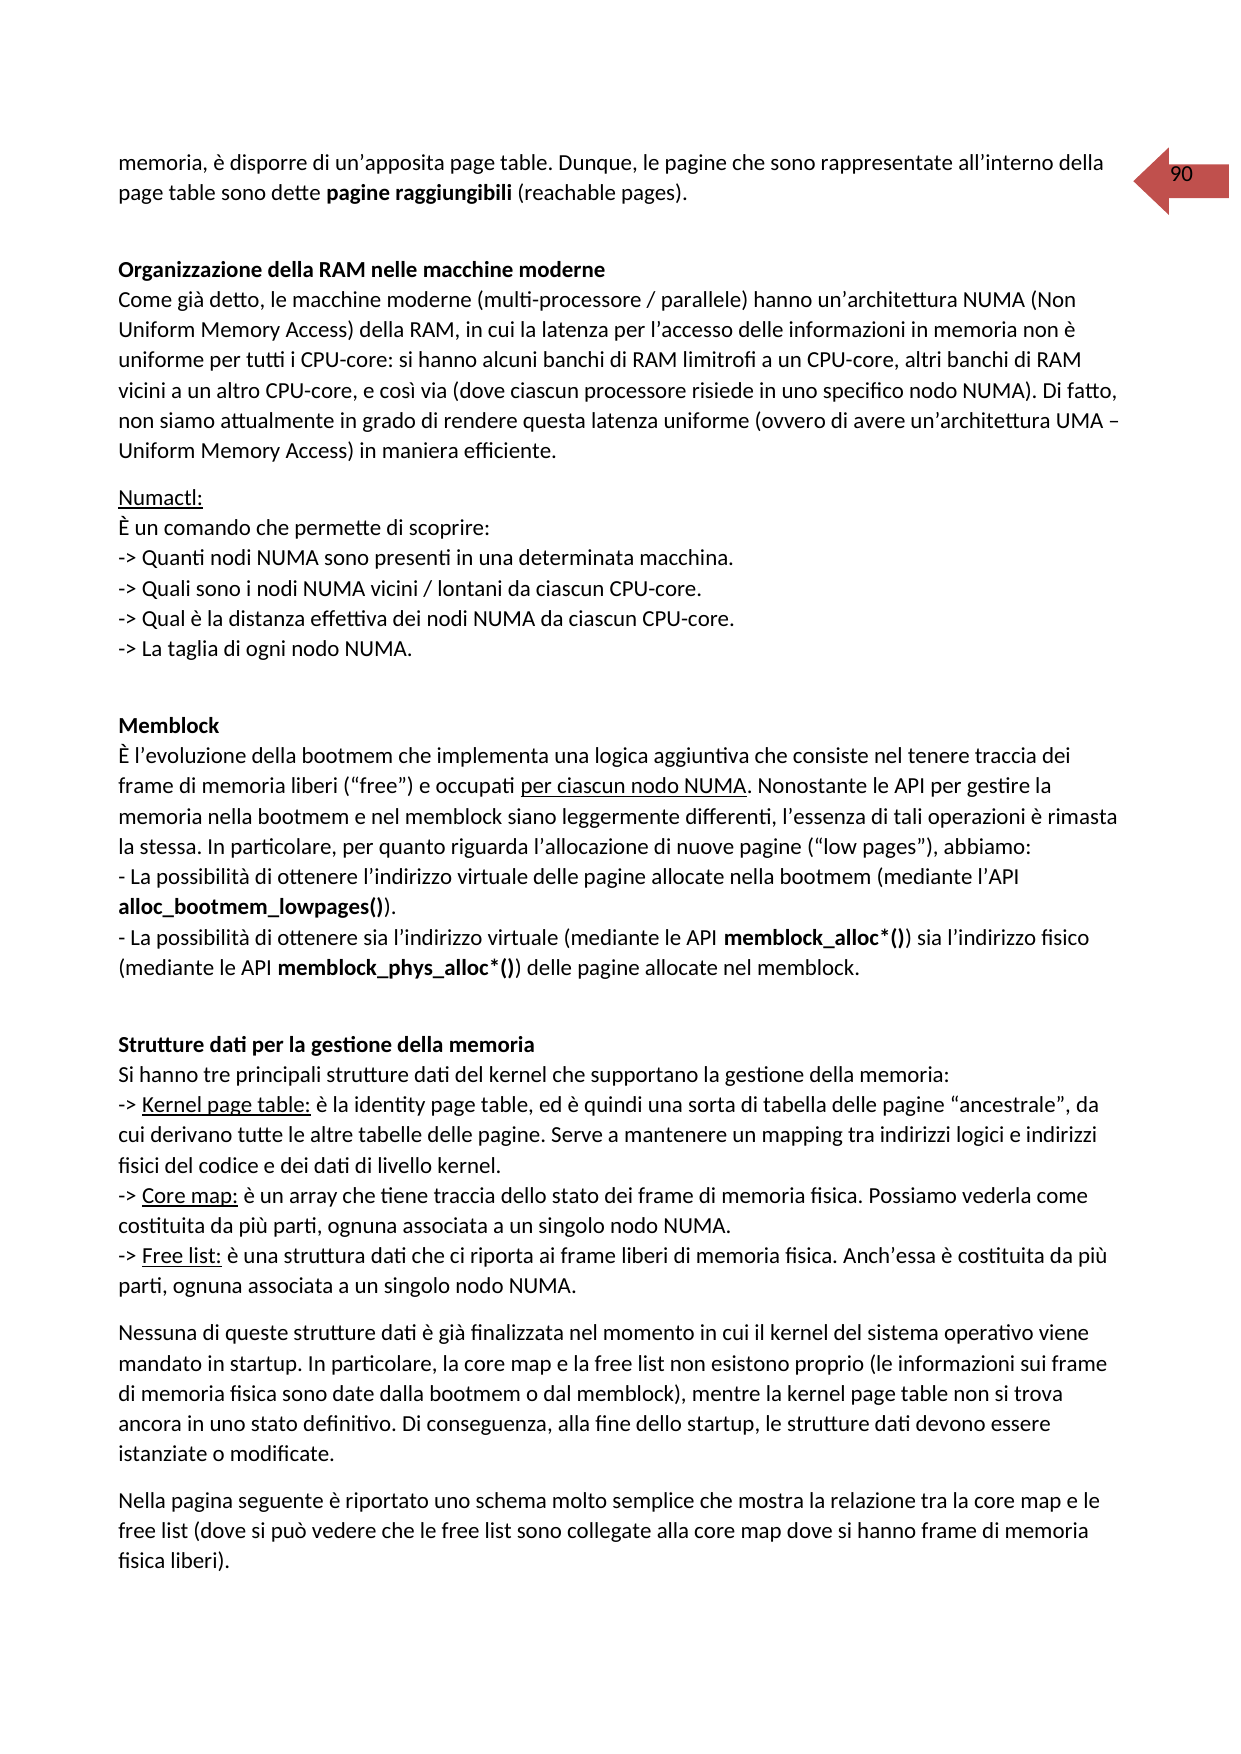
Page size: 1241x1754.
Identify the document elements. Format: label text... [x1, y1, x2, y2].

text Memblock È l’evoluzione della bootmem che implementa una logica aggiuntiva che consiste nel tenere traccia dei frame di memoria liberi (“free”) e occupati per ciascun nodo NUMA. Nonostante le API per gestire la memoria nella bootmem e nel memblock siano leggermente differenti, l’essenza di tali operazioni è rimasta la stessa. In particolare, per quanto riguarda l’allocazione di nuove pagine (“low pages”), abbiamo: - La possibilità di ottenere l’indirizzo virtuale delle pagine allocate nella bootmem (mediante l’API alloc_bootmem_lowpages()). - La possibilità di ottenere sia l’indirizzo virtuale (mediante le API memblock_alloc*()) sia l’indirizzo fisico (mediante le API memblock_phys_alloc*()) delle pagine allocate nel memblock. [118, 681, 1122, 981]
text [118, 148, 1122, 206]
text Strutture dati per la gestione della memoria Si hanno tre principali strutture dati del kernel che supportano la gestione della memoria: -> Kernel page table: è la identity page table, ed è quindi una sorta di tabella delle pagine “ancestrale”, da cui derivano tutte le altre tabelle delle pagine. Serve a mantenere un mapping tra indirizzi logici e indirizzi fisici del codice e dei dati di livello kernel. -> Core map: è un array che tiene traccia dello stato dei frame di memoria fisica. Possiamo vederla come costituita da più parti, ognuna associata a un singolo nodo NUMA. -> Free list: è una struttura dati che ci riporta ai frame liberi di memoria fisica. Anch’essa è costituita da più parti, ognuna associata a un singolo nodo NUMA. [118, 1000, 1122, 1299]
text Organizzazione della RAM nelle macchine moderne Come già detto, le macchine moderne (multi-processore / parallele) hanno un’architettura NUMA (Non Uniform Memory Access) della RAM, in cui la latenza per l’accesso delle informazioni in memoria non è uniforme per tutti i CPU-core: si hanno alcuni banchi di RAM limitrofi a un CPU-core, altri banchi di RAM vicini a un altro CPU-core, e così via (dove ciascun processore risiede in uno specifico nodo NUMA). Di fatto, non siamo attualmente in grado di rendere questa latenza uniforme (ovvero di avere un’architettura UMA – Uniform Memory Access) in maniera efficiente. [118, 225, 1122, 464]
text Nella pagina seguente è riportato uno schema molto semplice che mostra la relazione tra la core map e le free list (dove si può vedere che le free list sono collegate alla core map dove si hanno frame di memoria fisica liberi). [118, 1486, 1122, 1574]
text Nessuna di queste strutture dati è già finalizzata nel momento in cui il kernel del sistema operativo viene mandato in startup. In particolare, la core map e la free list non esistono proprio (le informazioni sui frame di memoria fisica sono date dalla bootmem o dal memblock), mentre la kernel page table non si trova ancora in uno stato definitivo. Di conseguenza, alla fine dello startup, le strutture dati devono essere istanziate o modificate. [118, 1318, 1122, 1467]
text Numactl: È un comando che permette di scoprire: -> Quanti nodi NUMA sono presenti in una determinata macchina. -> Quali sono i nodi NUMA vicini / lontani da ciascun CPU-core. -> Qual è la distanza effettiva dei nodi NUMA da ciascun CPU-core. -> La taglia di ogni nodo NUMA. [118, 483, 1122, 662]
